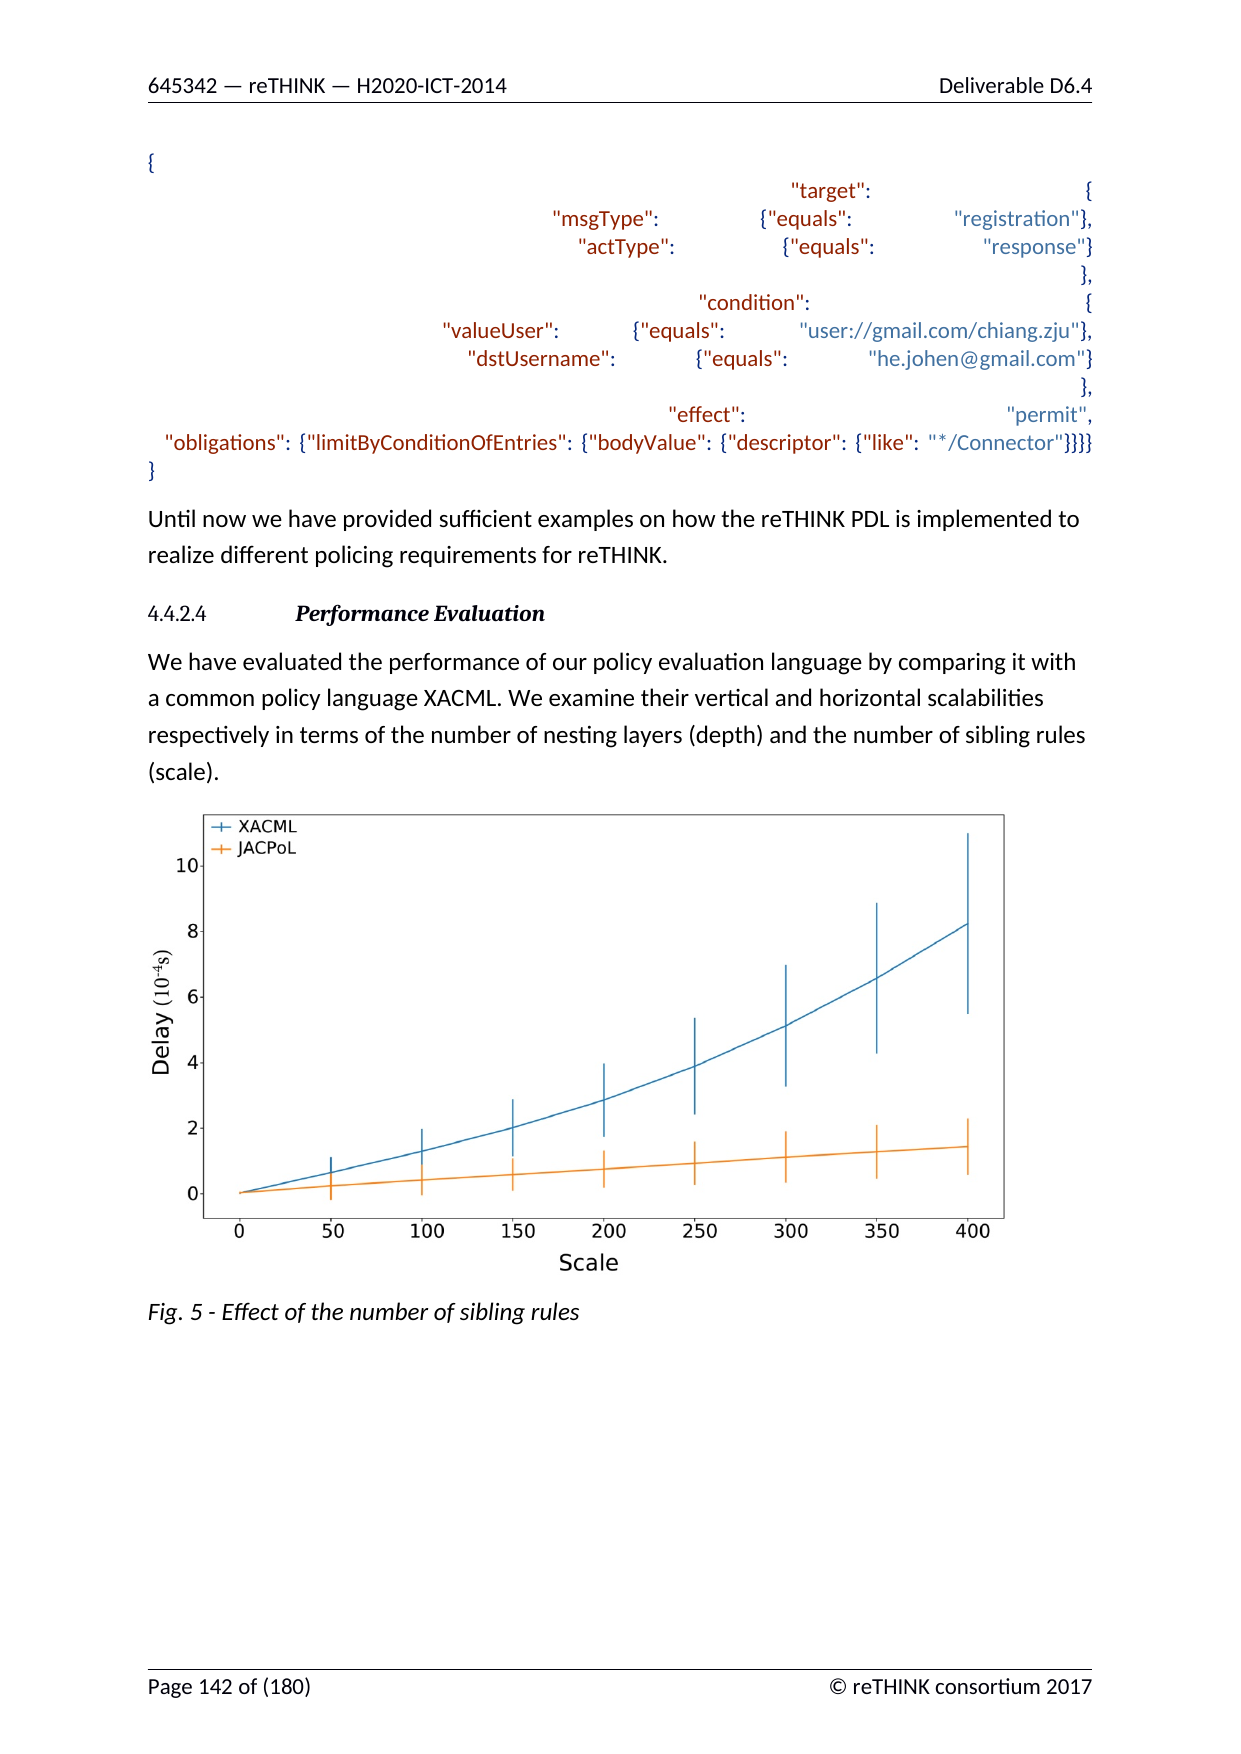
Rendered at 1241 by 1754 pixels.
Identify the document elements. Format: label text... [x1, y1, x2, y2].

text Fig. 5 - Effect of the number of sibling rules [148, 1296, 1092, 1326]
subtitle Performance Evaluation [148, 601, 1092, 627]
text { "target": { "msgType": {"equals": "registration"}, "actType": {"equals": "response"} }, "condition": { "valueUser": {"equals": "user://gmail.com/chiang.zju"}, "dstUsername": {"equals": "he.johen@gmail.com"} }, "effect": "permit", "obligations": {"limitByConditionOfEntries": {"bodyValue": {"descriptor": {"like": "*/Connector"}}}} } [148, 148, 1092, 484]
picture [147, 811, 1023, 1275]
text Until now we have provided sufficient examples on how the reTHINK PDL is implemented to realize different policing requirements for reTHINK. [148, 503, 1092, 570]
text We have evaluated the performance of our policy evaluation language by comparing it with a common policy language XACML. We examine their vertical and horizontal scalabilities respectively in terms of the number of nesting layers (depth) and the number of sibling rules (scale). [148, 646, 1092, 786]
